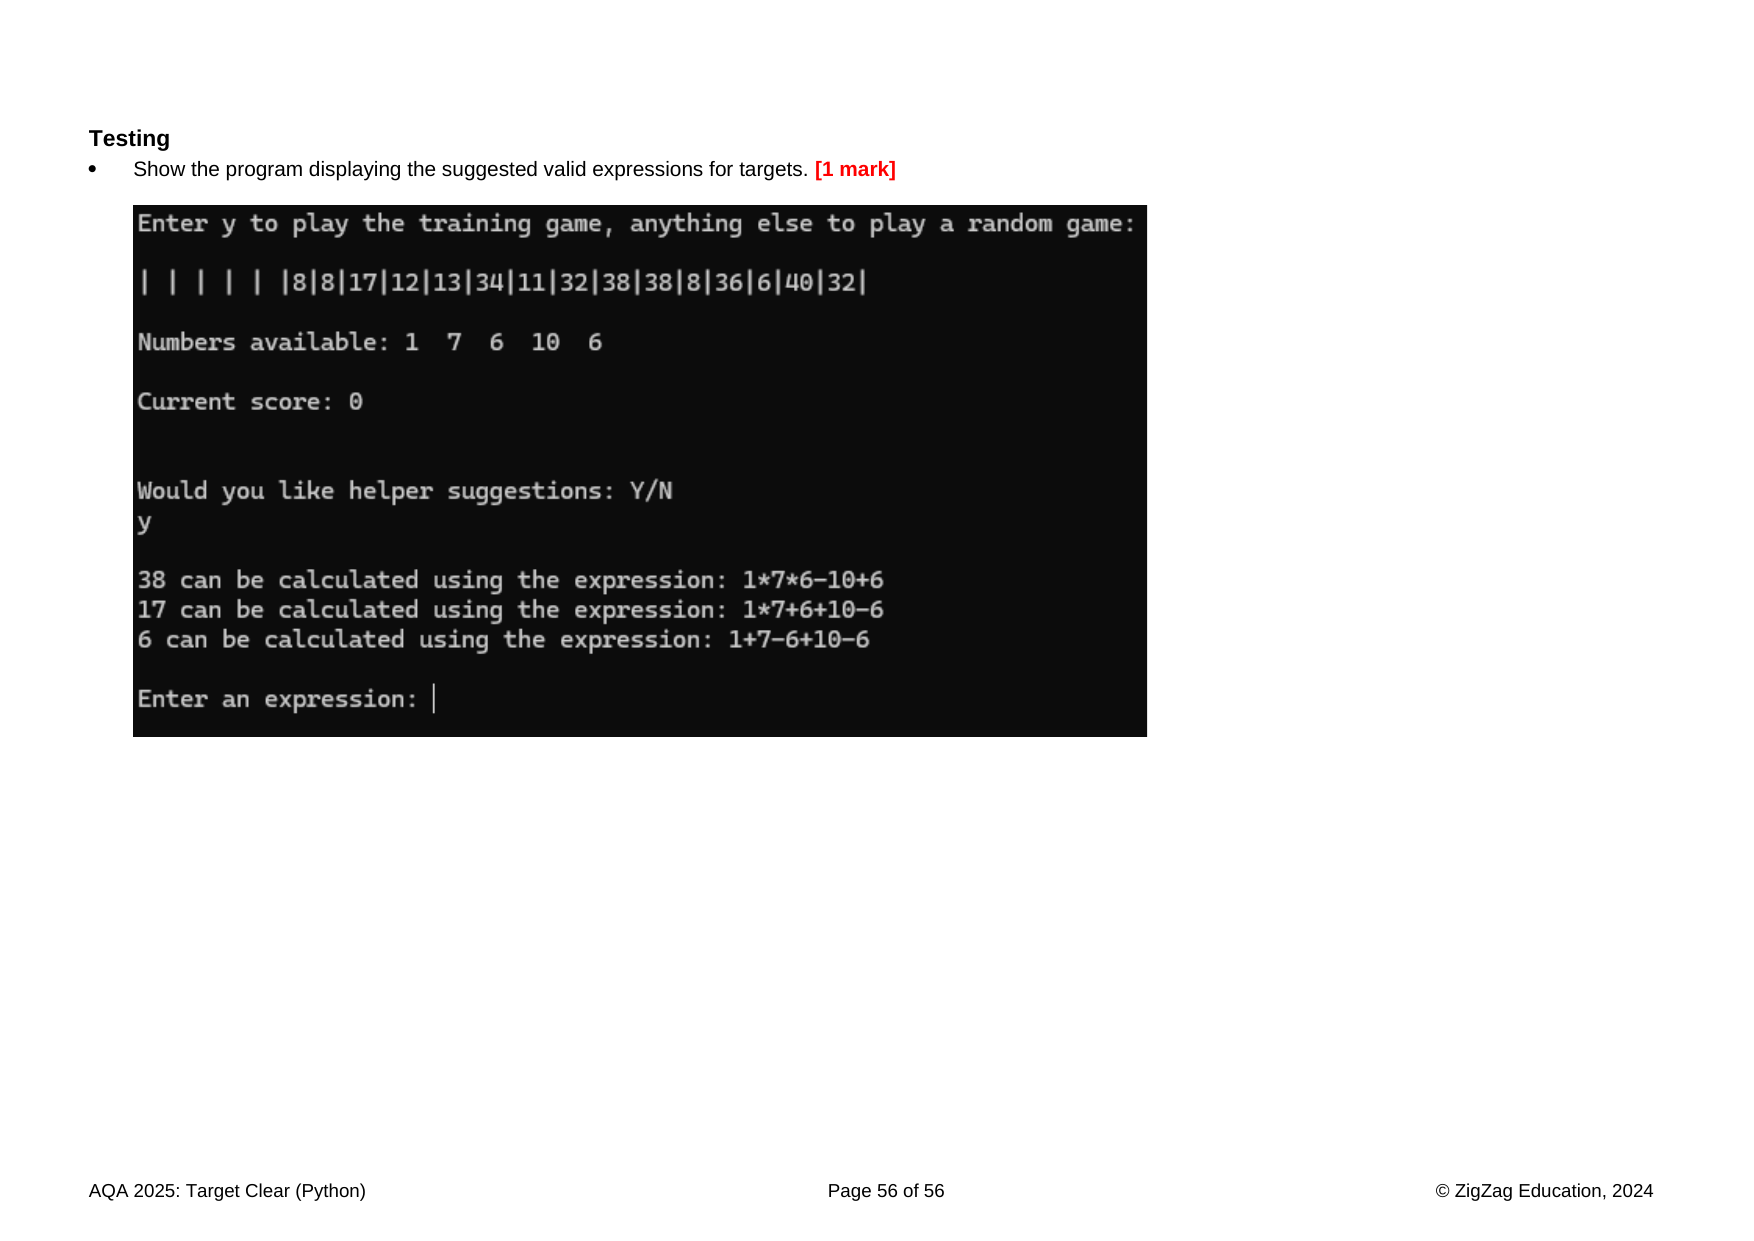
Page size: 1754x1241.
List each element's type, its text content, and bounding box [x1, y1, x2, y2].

subtitle Testing [89, 125, 1665, 151]
picture [133, 205, 1148, 737]
list Show the program displaying the suggested valid expressions for targets. [1 mark] [89, 157, 1665, 181]
